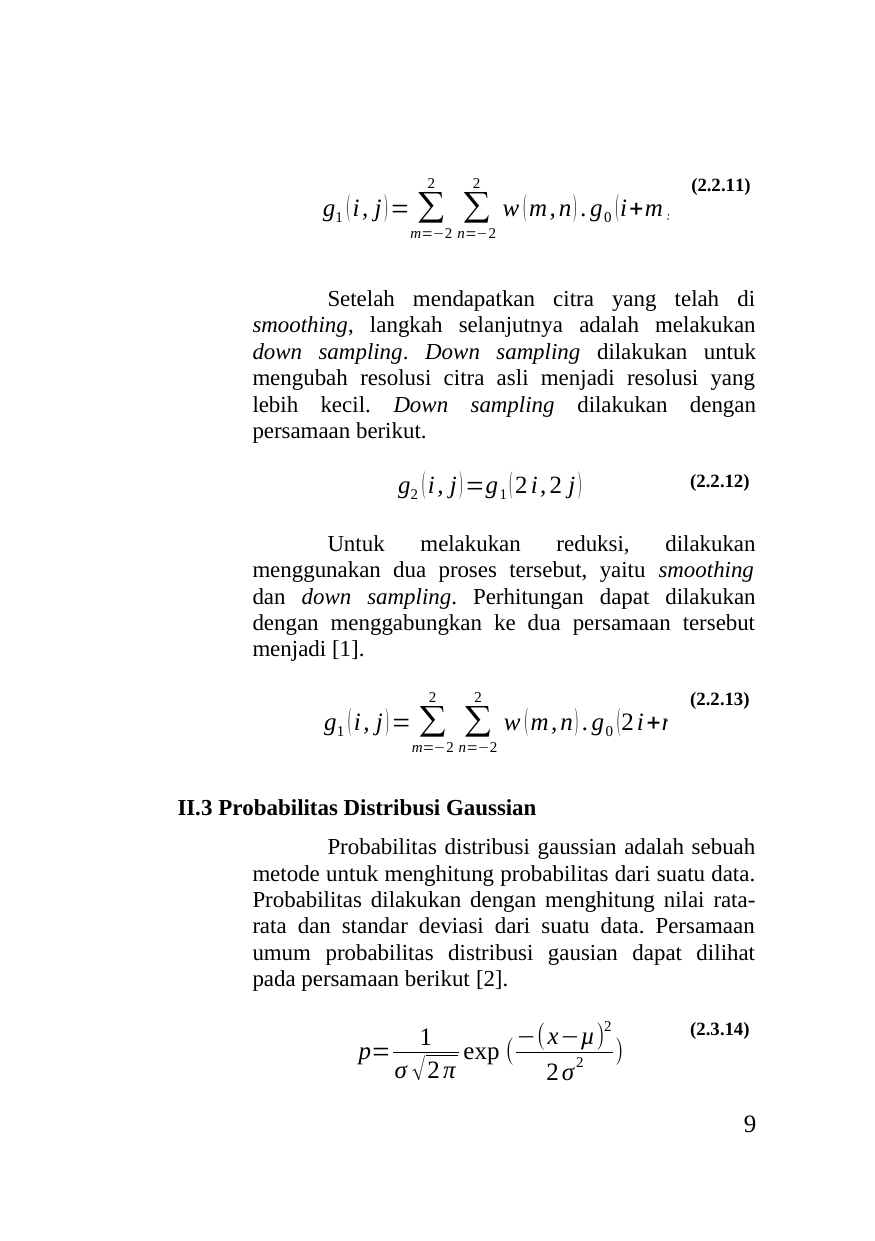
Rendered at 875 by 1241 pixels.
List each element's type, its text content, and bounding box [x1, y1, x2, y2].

table_header [161, 1018, 667, 1086]
text Untuk melakukan reduksi, dilakukan menggunakan dua proses tersebut, yaitu smoothing dan down sampling. Perhitungan dapat dilakukan dengan menggabungkan ke dua persamaan tersebut menjadi . [252, 530, 756, 662]
table_header [160, 174, 668, 259]
text Probabilitas distribusi gaussian adalah sebuah metode untuk menghitung probabilitas dari suatu data. Probabilitas dilakukan dengan menghitung nilai rata-rata dan standar deviasi dari suatu data. Persamaan umum probabilitas distribusi gausian dapat dilihat pada persamaan berikut . [252, 833, 756, 991]
subtitle Probabilitas Distribusi Gaussian [177, 794, 756, 821]
table_header [161, 470, 667, 504]
text Setelah mendapatkan citra yang telah di smoothing, langkah selanjutnya adalah melakukan down sampling. Down sampling dilakukan untuk mengubah resolusi citra asli menjadi resolusi yang lebih kecil. Down sampling dilakukan dengan persamaan berikut. [252, 285, 756, 443]
table_header [161, 688, 667, 756]
